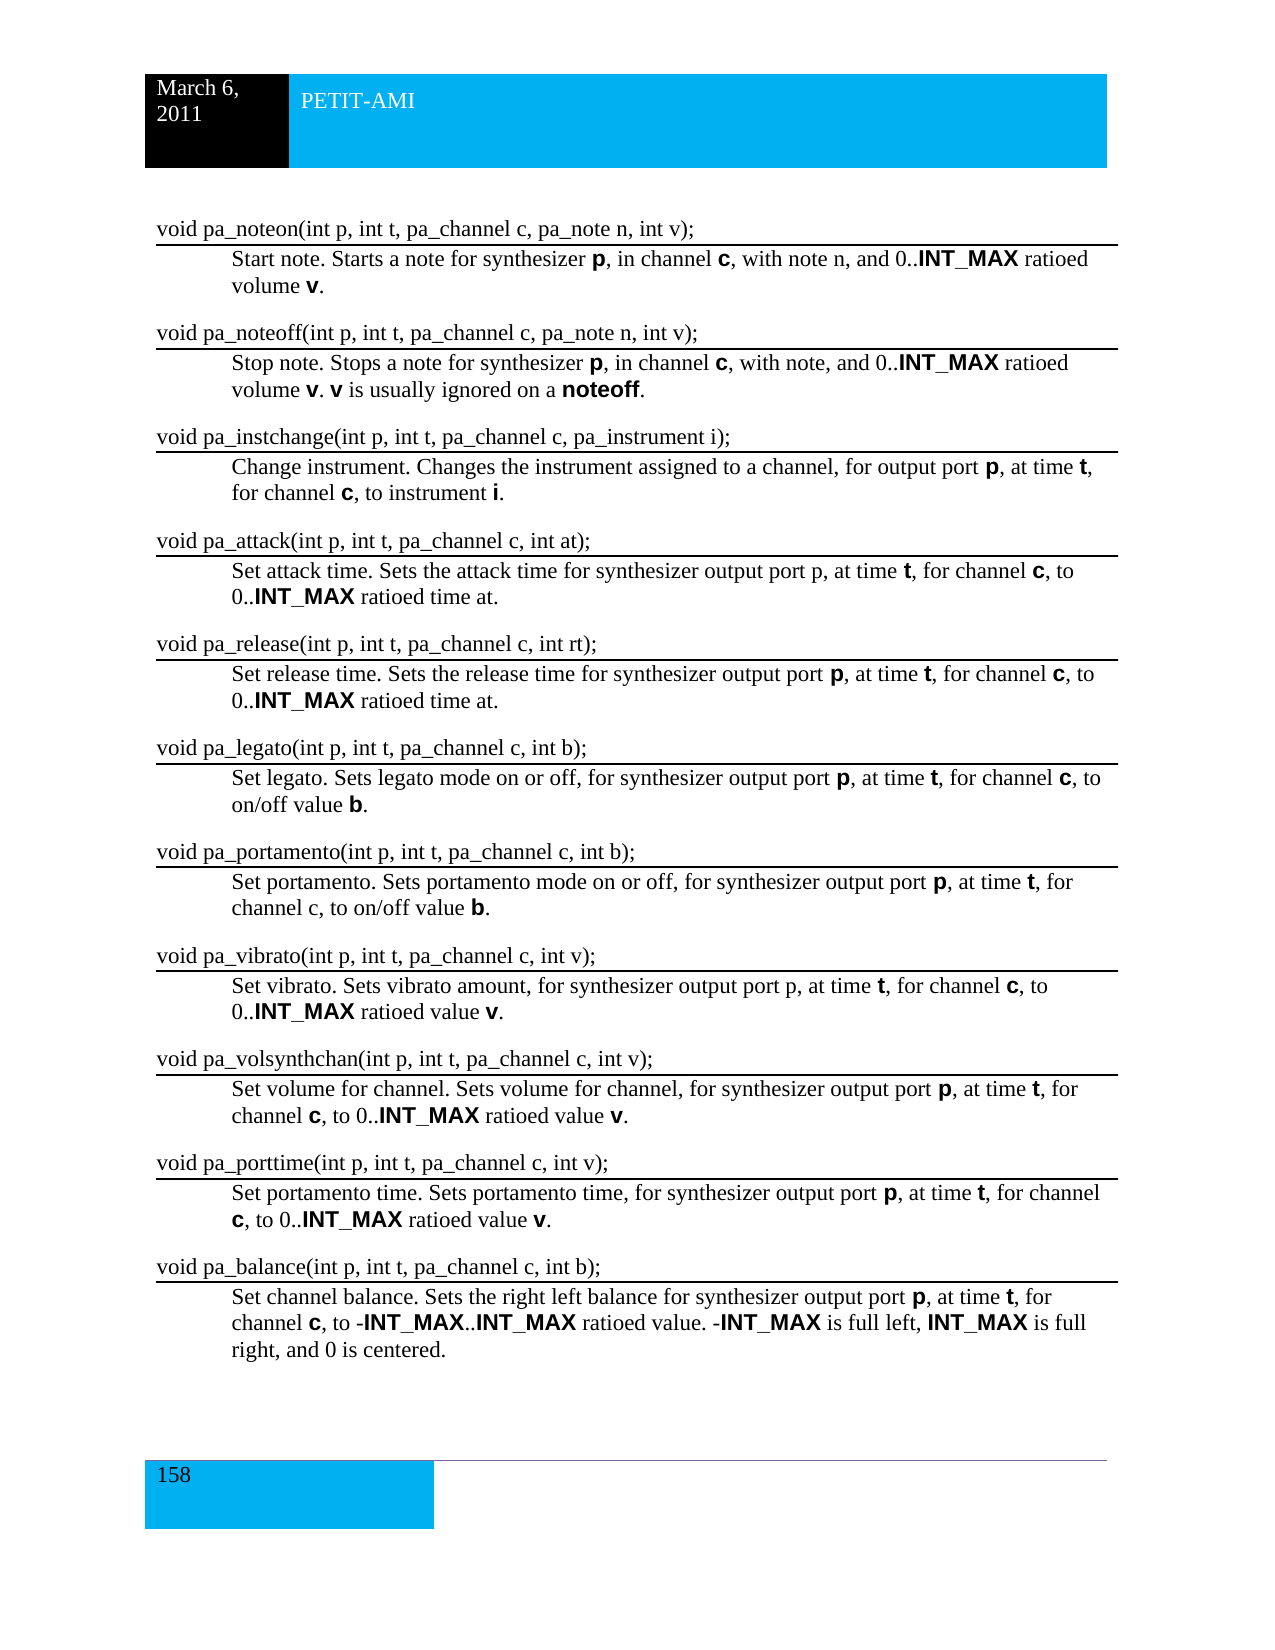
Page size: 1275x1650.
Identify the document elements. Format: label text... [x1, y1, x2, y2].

text void pa_portamento(int p, int t, pa_channel c, int b); [156, 838, 1118, 866]
text Start note. Starts a note for synthesizer p, in channel c, with note n, and 0..INT_MAX ratioed volume v. [231, 246, 1118, 298]
text void pa_attack(int p, int t, pa_channel c, int at); [156, 527, 1118, 555]
text Stop note. Stops a note for synthesizer p, in channel c, with note, and 0..INT_MAX ratioed volume v. v is usually ignored on a noteoff. [231, 350, 1118, 402]
text void pa_instchange(int p, int t, pa_channel c, pa_instrument i); [156, 423, 1118, 451]
text void pa_porttime(int p, int t, pa_channel c, int v); [156, 1149, 1118, 1178]
text Set portamento time. Sets portamento time, for synthesizer output port p, at time t, for channel c, to 0..INT_MAX ratioed value v. [231, 1180, 1118, 1232]
text void pa_noteon(int p, int t, pa_channel c, pa_note n, int v); [156, 215, 1118, 244]
text void pa_release(int p, int t, pa_channel c, int rt); [156, 630, 1118, 659]
text void pa_noteoff(int p, int t, pa_channel c, pa_note n, int v); [156, 319, 1118, 348]
text Set legato. Sets legato mode on or off, for synthesizer output port p, at time t, for channel c, to on/off value b. [231, 765, 1118, 817]
text void pa_volsynthchan(int p, int t, pa_channel c, int v); [156, 1045, 1118, 1074]
text Set vibrato. Sets vibrato amount, for synthesizer output port p, at time t, for channel c, to 0..INT_MAX ratioed value v. [231, 972, 1118, 1024]
text void pa_balance(int p, int t, pa_channel c, int b); [156, 1253, 1118, 1281]
text Change instrument. Changes the instrument assigned to a channel, for output port p, at time t, for channel c, to instrument i. [231, 453, 1118, 506]
text Set attack time. Sets the attack time for synthesizer output port p, at time t, for channel c, to 0..INT_MAX ratioed time at. [231, 557, 1118, 609]
text Set volume for channel. Sets volume for channel, for synthesizer output port p, at time t, for channel c, to 0..INT_MAX ratioed value v. [231, 1076, 1118, 1128]
text Set portamento. Sets portamento mode on or off, for synthesizer output port p, at time t, for channel c, to on/off value b. [231, 868, 1118, 921]
text Set channel balance. Sets the right left balance for synthesizer output port p, at time t, for channel c, to -INT_MAX..INT_MAX ratioed value. -INT_MAX is full left, INT_MAX is full right, and 0 is centered. [231, 1283, 1118, 1362]
text void pa_legato(int p, int t, pa_channel c, int b); [156, 734, 1118, 763]
text Set release time. Sets the release time for synthesizer output port p, at time t, for channel c, to 0..INT_MAX ratioed time at. [231, 661, 1118, 713]
text void pa_vibrato(int p, int t, pa_channel c, int v); [156, 942, 1118, 970]
